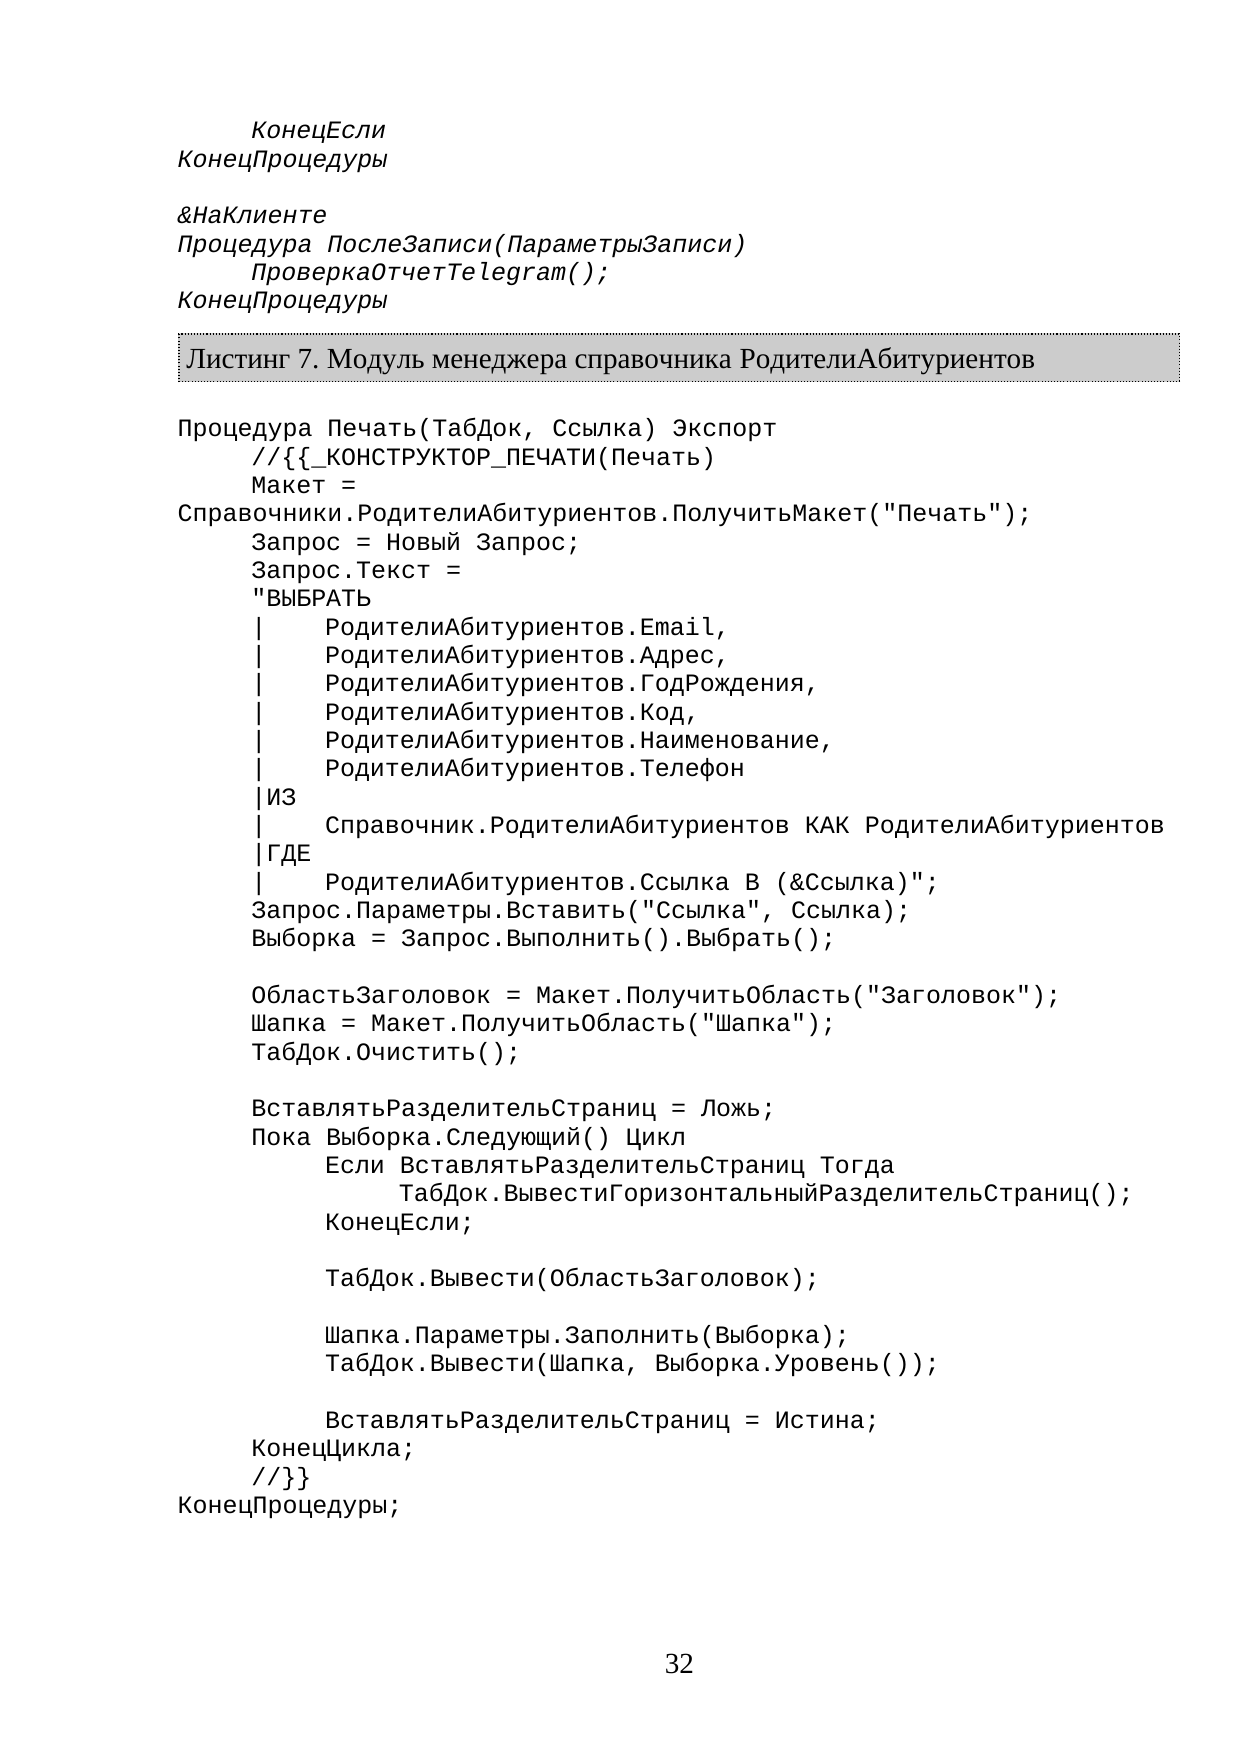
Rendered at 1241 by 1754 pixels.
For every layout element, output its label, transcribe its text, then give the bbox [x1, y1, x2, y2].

text КонецПроцедуры [177, 146, 1181, 175]
text Процедура ПослеЗаписи(ПараметрыЗаписи) [177, 231, 1181, 260]
text ОбластьЗаголовок = Макет.ПолучитьОбласть("Заголовок"); [177, 982, 1181, 1011]
text | РодителиАбитуриентов.Email, [177, 614, 1181, 642]
text "ВЫБРАТЬ [177, 586, 1181, 614]
text ВставлятьРазделительСтраниц = Ложь; [177, 1096, 1181, 1124]
text ВставлятьРазделительСтраниц = Истина; [177, 1407, 1181, 1436]
text //}} [177, 1464, 1181, 1492]
text &НаКлиенте [177, 203, 1181, 231]
text ПроверкаОтчетTelegram(); [177, 260, 1181, 288]
text | Справочник.РодителиАбитуриентов КАК РодителиАбитуриентов [177, 812, 1181, 841]
text КонецПроцедуры [177, 288, 1181, 316]
text КонецЕсли [177, 118, 1181, 146]
text | РодителиАбитуриентов.ГодРождения, [177, 671, 1181, 699]
text | РодителиАбитуриентов.Ссылка В (&Ссылка)"; [177, 869, 1181, 897]
text Запрос.Текст = [177, 557, 1181, 586]
text ТабДок.Вывести(Шапка, Выборка.Уровень()); [177, 1351, 1181, 1379]
text ТабДок.ВывестиГоризонтальныйРазделительСтраниц(); [177, 1181, 1181, 1209]
text Шапка = Макет.ПолучитьОбласть("Шапка"); [177, 1011, 1181, 1039]
text Процедура Печать(ТабДок, Ссылка) Экспорт [177, 416, 1181, 444]
text | РодителиАбитуриентов.Адрес, [177, 642, 1181, 671]
text |ИЗ [177, 784, 1181, 812]
text | РодителиАбитуриентов.Код, [177, 699, 1181, 727]
text ТабДок.Очистить(); [177, 1039, 1181, 1067]
text Запрос.Параметры.Вставить("Ссылка", Ссылка); [177, 897, 1181, 926]
text КонецЦикла; [177, 1436, 1181, 1464]
text КонецПроцедуры; [177, 1492, 1181, 1521]
text |ГДЕ [177, 841, 1181, 869]
text ТабДок.Вывести(ОбластьЗаголовок); [177, 1266, 1181, 1294]
text Выборка = Запрос.Выполнить().Выбрать(); [177, 926, 1181, 954]
text Пока Выборка.Следующий() Цикл [177, 1124, 1181, 1152]
text Если ВставлятьРазделительСтраниц Тогда [177, 1152, 1181, 1181]
text Листинг 7. Модуль менеджера справочника РодителиАбитуриентов [178, 333, 1180, 382]
text Макет = Справочники.РодителиАбитуриентов.ПолучитьМакет("Печать"); [177, 472, 1181, 529]
text | РодителиАбитуриентов.Телефон [177, 756, 1181, 784]
text Шапка.Параметры.Заполнить(Выборка); [177, 1322, 1181, 1351]
text | РодителиАбитуриентов.Наименование, [177, 727, 1181, 756]
text Запрос = Новый Запрос; [177, 529, 1181, 557]
text //{{_КОНСТРУКТОР_ПЕЧАТИ(Печать) [177, 444, 1181, 472]
text КонецЕсли; [177, 1209, 1181, 1237]
